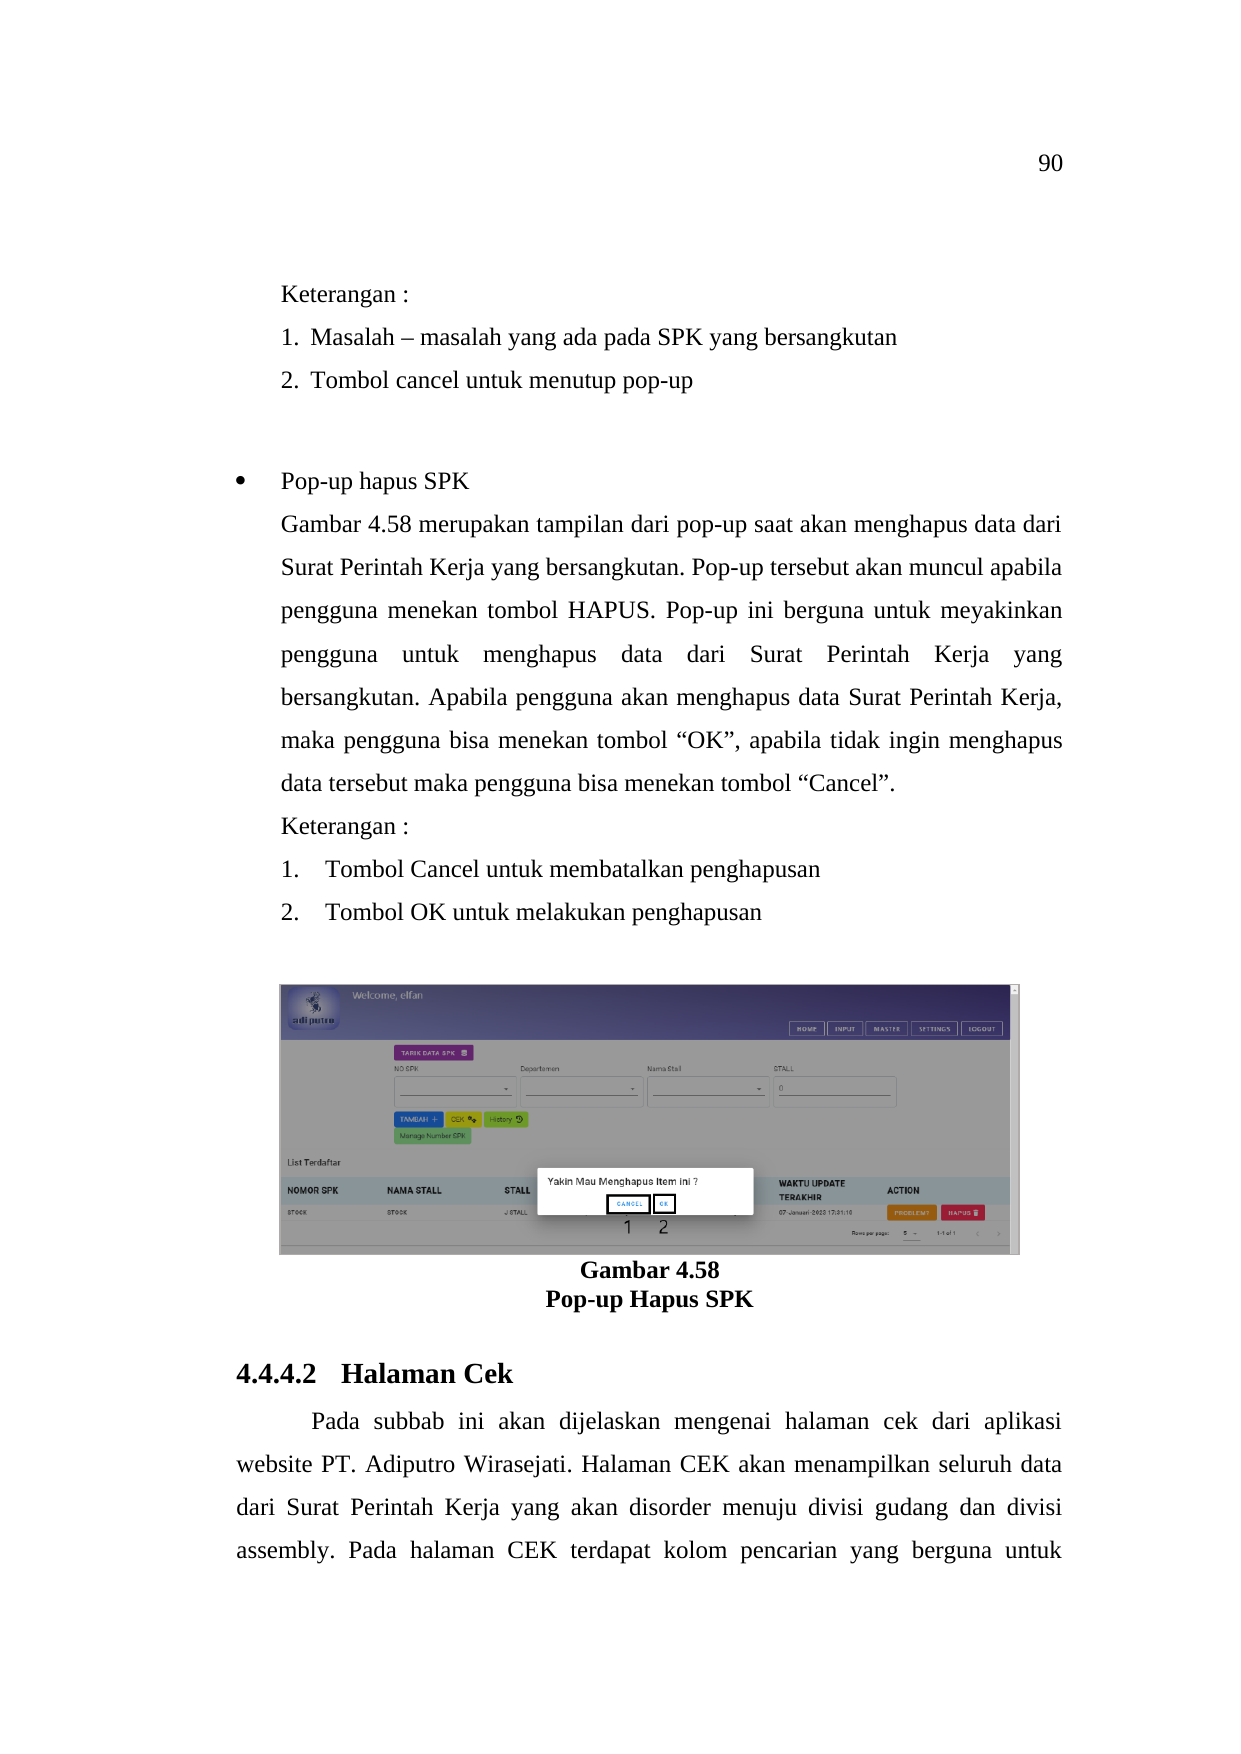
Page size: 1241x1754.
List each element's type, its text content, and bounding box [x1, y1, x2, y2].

picture [281, 985, 1018, 1254]
text Keterangan : [281, 279, 1063, 308]
text Keterangan : [281, 811, 1063, 840]
list Pop-up hapus SPK [236, 466, 1063, 495]
list Tombol Cancel untuk membatalkan penghapusan [281, 854, 1063, 883]
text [236, 1406, 1063, 1564]
list Masalah – masalah yang ada pada SPK yang bersangkutan [281, 322, 1063, 351]
list Halaman Cek [236, 1356, 1063, 1389]
list Tombol cancel untuk menutup pop-up [281, 366, 1063, 394]
list Tombol OK untuk melakukan penghapusan [281, 897, 1063, 926]
text Gambar 4.58 merupakan tampilan dari pop-up saat akan menghapus data dari Surat Perintah Kerja yang bersangkutan. Pop-up tersebut akan muncul apabila pengguna menekan tombol HAPUS. Pop-up ini berguna untuk meyakinkan pengguna untuk menghapus data dari Surat Perintah Kerja yang bersangkutan. Apabila pengguna akan menghapus data Surat Perintah Kerja, maka pengguna bisa menekan tombol “OK”, apabila tidak ingin menghapus data tersebut maka pengguna bisa menekan tombol “Cancel”. [281, 509, 1063, 797]
